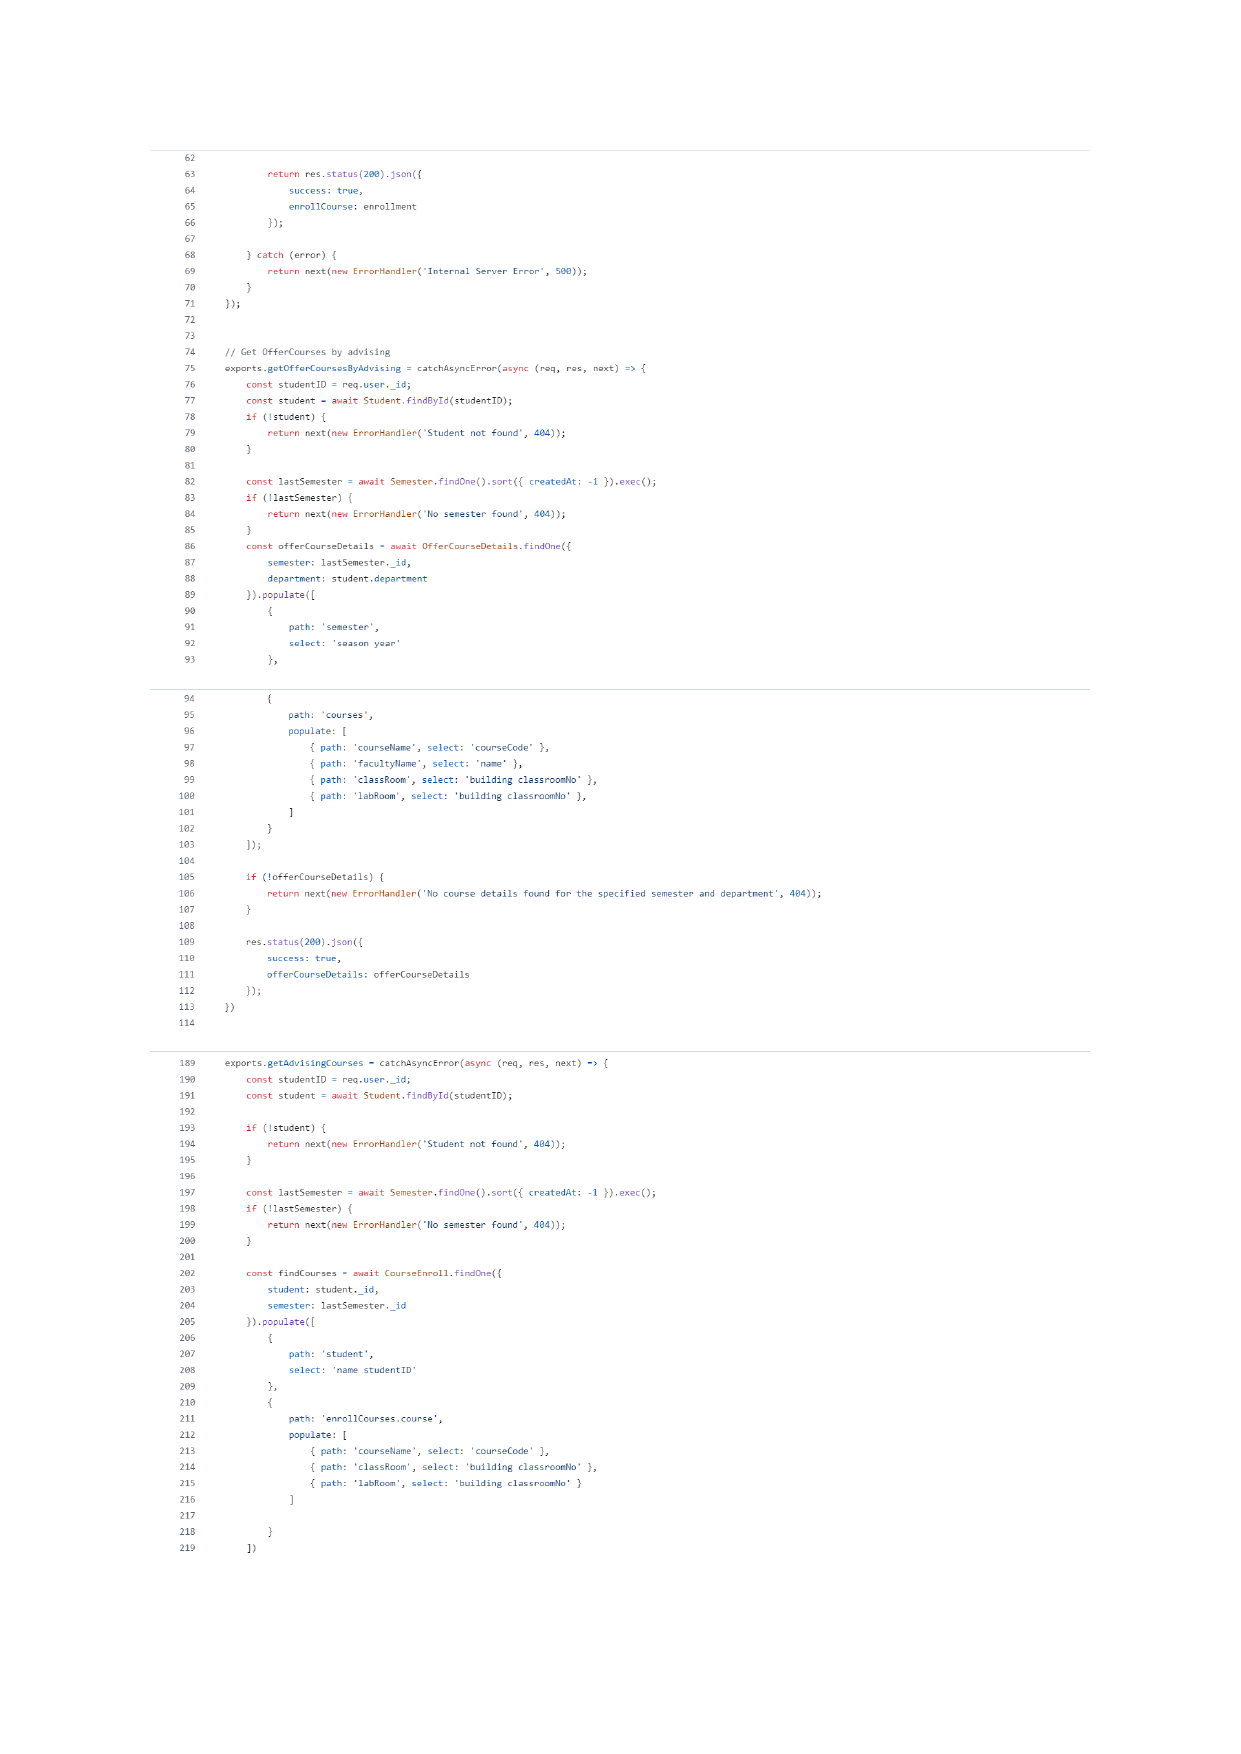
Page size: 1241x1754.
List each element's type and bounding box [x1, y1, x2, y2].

picture [150, 150, 1091, 668]
picture [150, 689, 1091, 1031]
picture [150, 1051, 1091, 1559]
